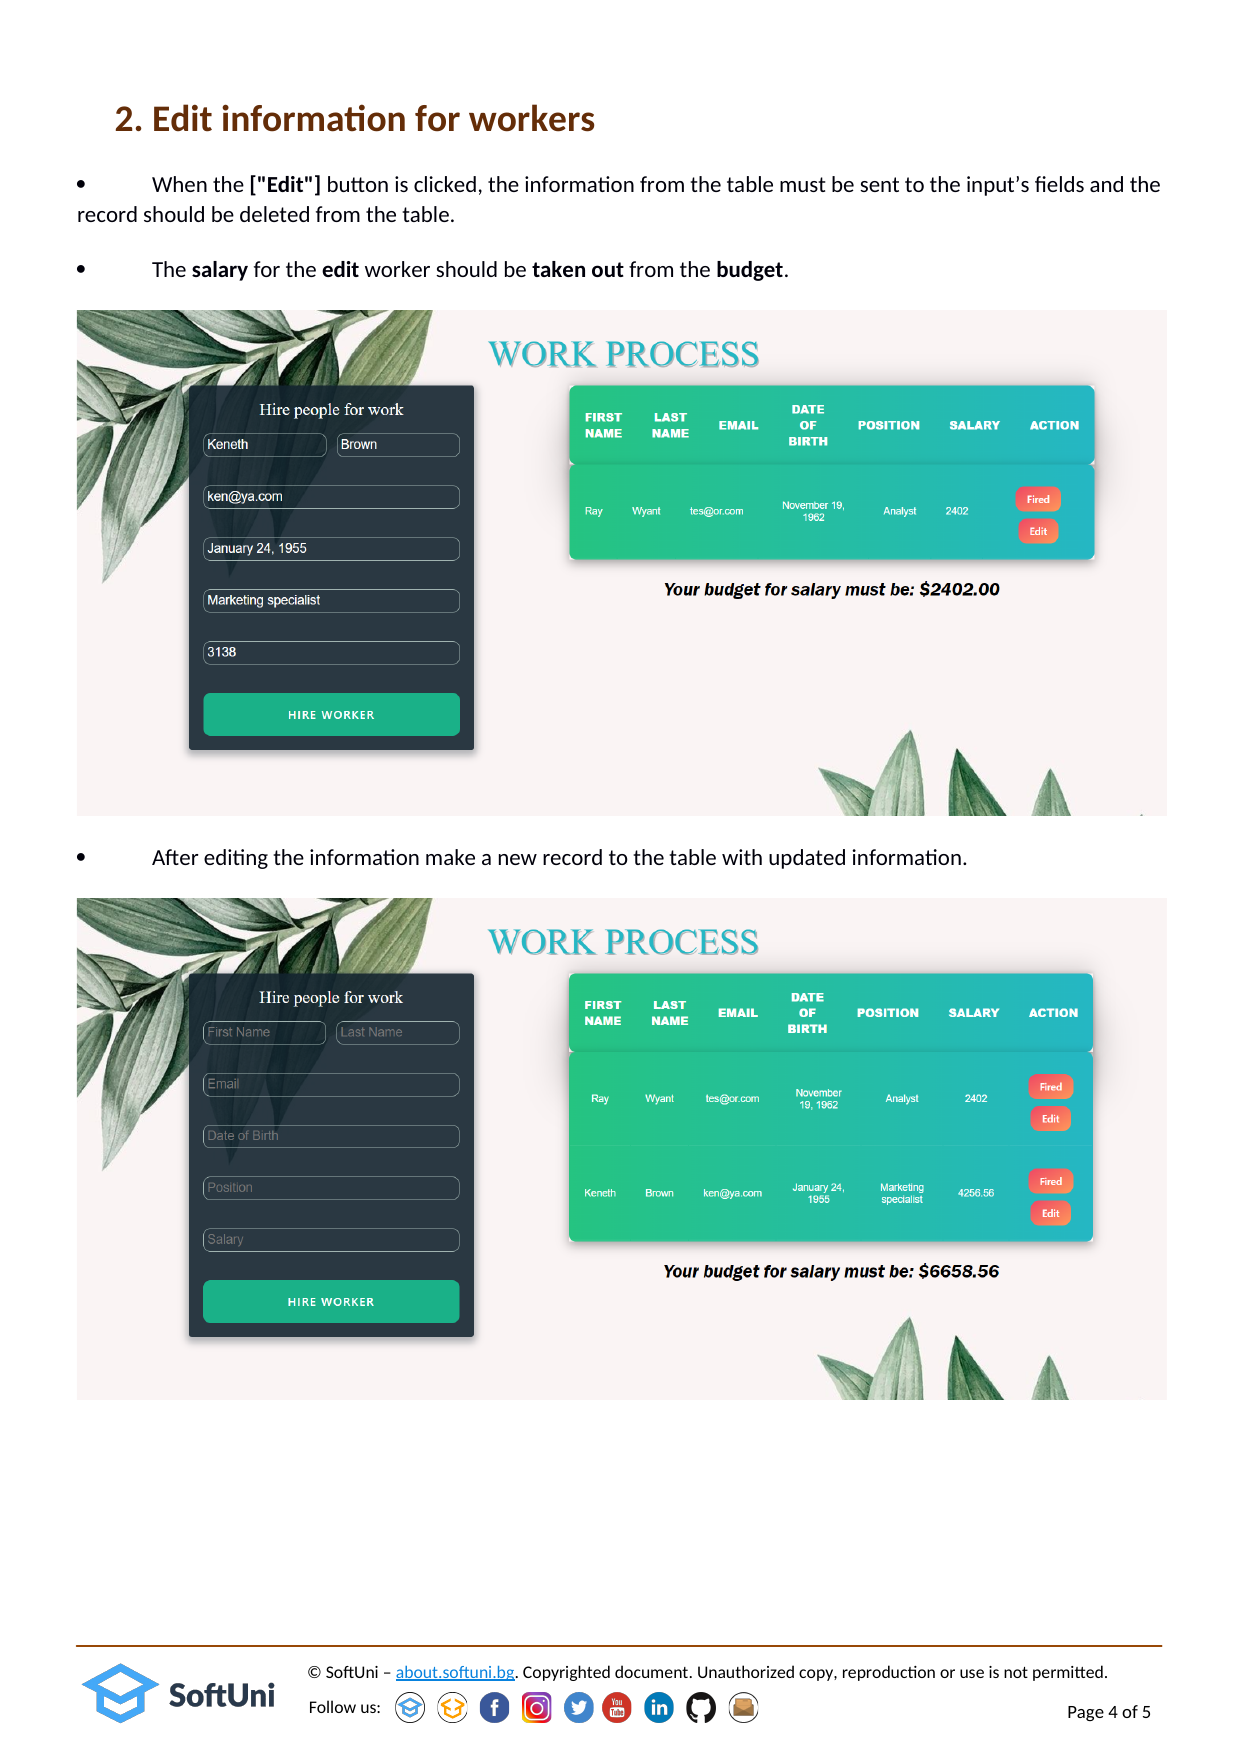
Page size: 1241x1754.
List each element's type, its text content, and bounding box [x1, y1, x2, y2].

list When the ["Edit"] button is clicked, the information from the table must be sent to the input’s fields and the record should be deleted from the table. [77, 170, 1163, 228]
picture [658, 1705, 667, 1714]
picture [665, 1714, 674, 1723]
picture [564, 1692, 594, 1723]
picture [75, 1658, 281, 1729]
picture [602, 1692, 632, 1723]
picture [76, 310, 1167, 816]
picture [686, 1692, 716, 1723]
list After editing the information make a new record to the table with updated information. [77, 843, 1163, 871]
picture [437, 1692, 468, 1723]
picture [644, 1714, 653, 1723]
picture [76, 898, 1167, 1400]
picture [644, 1692, 653, 1701]
picture [395, 1692, 425, 1723]
list The salary for the edit worker should be taken out from the budget. [77, 255, 1163, 283]
picture [522, 1692, 552, 1723]
list Edit information for workers [114, 95, 1163, 141]
picture [665, 1692, 674, 1701]
picture [479, 1692, 510, 1723]
picture [728, 1692, 759, 1723]
